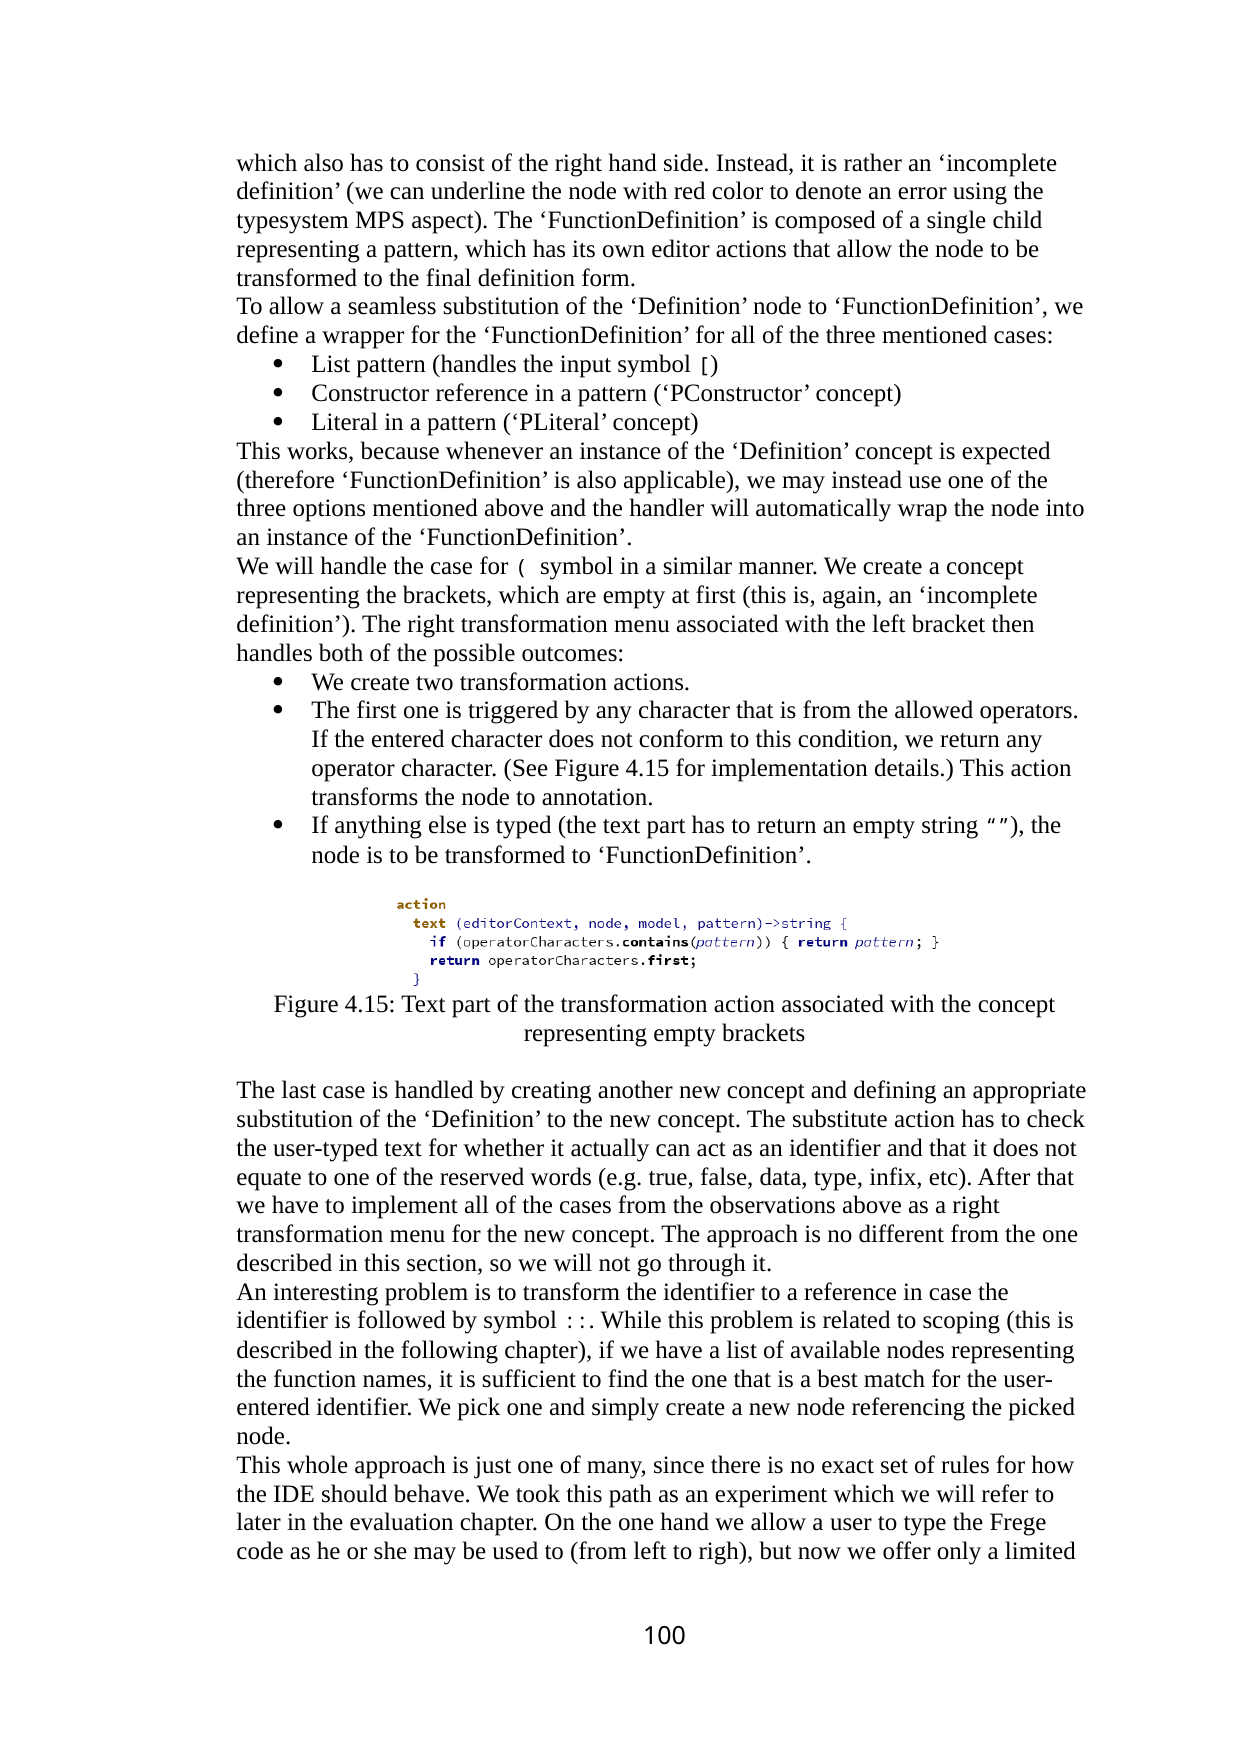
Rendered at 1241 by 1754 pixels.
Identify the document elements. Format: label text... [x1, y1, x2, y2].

text To allow a seamless substitution of the ‘Definition’ node to ‘FunctionDefinition’, we define a wrapper for the ‘FunctionDefinition’ for all of the three mentioned cases: [236, 291, 1092, 349]
text This works, because whenever an instance of the ‘Definition’ concept is expected (therefore ‘FunctionDefinition’ is also applicable), we may instead use one of the three options mentioned above and the handler will automatically wrap the node into an instance of the ‘FunctionDefinition’. [236, 436, 1092, 551]
text The last case is handled by creating another new concept and defining an appropriate substitution of the ‘Definition’ to the new concept. The substitute action has to check the user-typed text for whether it actually can act as an identifier and that it does not equate to one of the reserved words (e.g. true, false, data, type, infix, etc). After that we have to implement all of the cases from the observations above as a right transformation menu for the new concept. The approach is no different from the one described in this section, so we will not go through it. [236, 1075, 1092, 1277]
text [236, 148, 1092, 291]
list The first one is triggered by any character that is from the allowed operators. If the entered character does not conform to this condition, we return any operator character. (See Figure 4.15 for implementation details.) This action transforms the node to annotation. [274, 695, 1092, 810]
list If anything else is typed (the text part has to return an empty string “”), the node is to be transformed to ‘FunctionDefinition’. [274, 810, 1092, 869]
text Figure 4.15: Text part of the transformation action associated with the concept representing empty brackets [236, 989, 1092, 1047]
list Constructor reference in a pattern (‘PConstructor’ concept) [274, 378, 1092, 407]
list We create two transformation actions. [274, 667, 1092, 695]
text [236, 1450, 1092, 1565]
text We will handle the case for ( symbol in a similar manner. We create a concept representing the brackets, which are empty at first (this is, again, an ‘incomplete definition’). The right transformation menu associated with the left bracket then handles both of the possible outcomes: [236, 551, 1092, 667]
text An interesting problem is to transform the identifier to a reference in case the identifier is followed by symbol ::. While this problem is related to scoping (this is described in the following chapter), if we have a list of available nodes representing the function names, it is sufficient to find the one that is a best match for the user-entered identifier. We pick one and simply create a new node referencing the picked node. [236, 1277, 1092, 1450]
list Literal in a pattern (‘PLiteral’ concept) [274, 407, 1092, 436]
list List pattern (handles the input symbol [) [274, 349, 1092, 378]
picture [388, 897, 941, 990]
